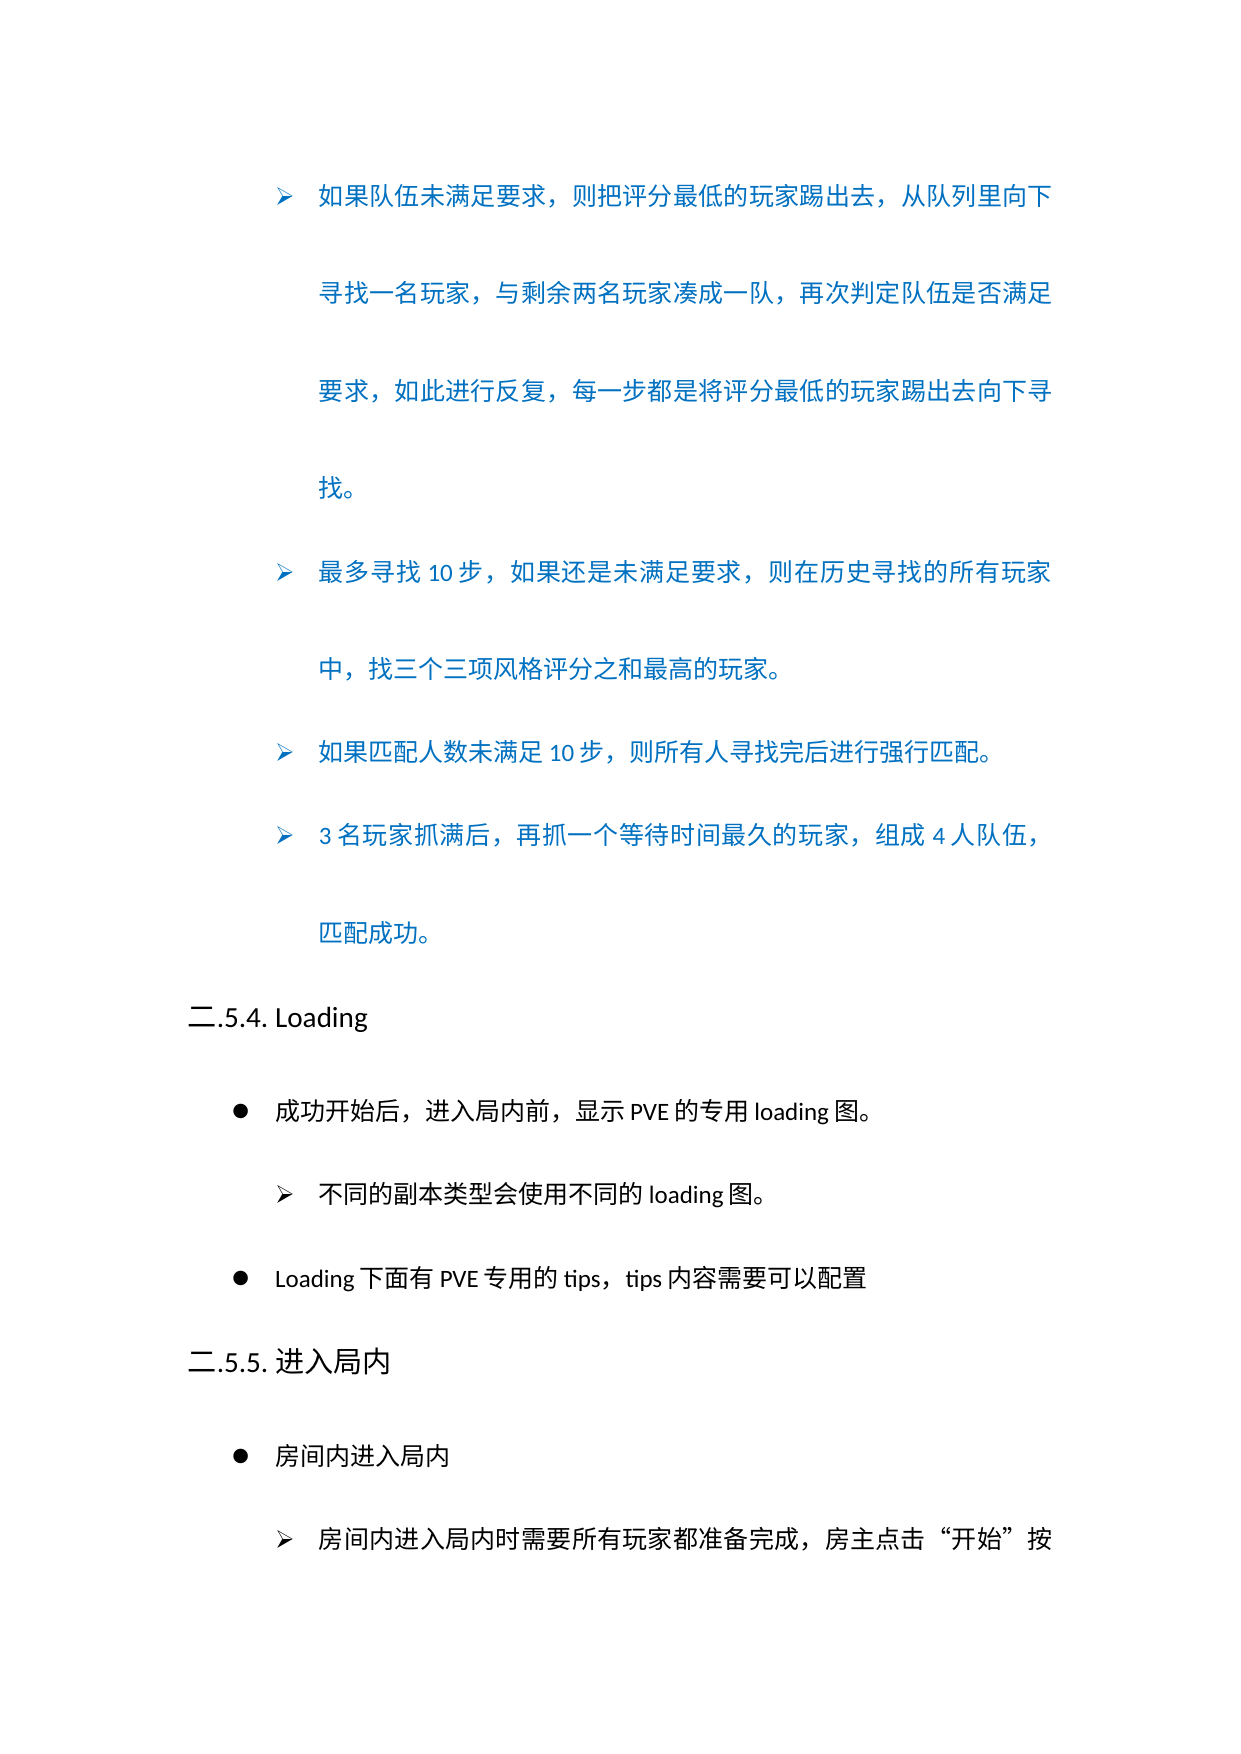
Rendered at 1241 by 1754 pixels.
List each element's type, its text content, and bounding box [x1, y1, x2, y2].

list 最多寻找10步，如果还是未满足要求，则在历史寻找的所有玩家中，找三个三项风格评分之和最高的玩家。 [275, 538, 1053, 700]
text 进入局内 [187, 1327, 1053, 1392]
text Loading [187, 982, 1053, 1047]
list 不同的副本类型会使用不同的loading图。 [275, 1161, 1053, 1226]
list 3名玩家抓满后，再抓一个等待时间最久的玩家，组成4人队伍，匹配成功。 [275, 801, 1053, 964]
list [275, 1505, 1053, 1570]
list 如果匹配人数未满足10步，则所有人寻找完后进行强行匹配。 [275, 718, 1053, 783]
list Loading下面有PVE专用的tips，tips内容需要可以配置 [231, 1244, 1031, 1309]
list 房间内进入局内 [231, 1422, 1053, 1487]
list 如果队伍未满足要求，则把评分最低的玩家踢出去，从队列里向下寻找一名玩家，与剩余两名玩家凑成一队，再次判定队伍是否满足要求，如此进行反复，每一步都是将评分最低的玩家踢出去向下寻找。 [275, 162, 1053, 519]
list 成功开始后，进入局内前，显示PVE的专用loading图。 [231, 1077, 1053, 1142]
